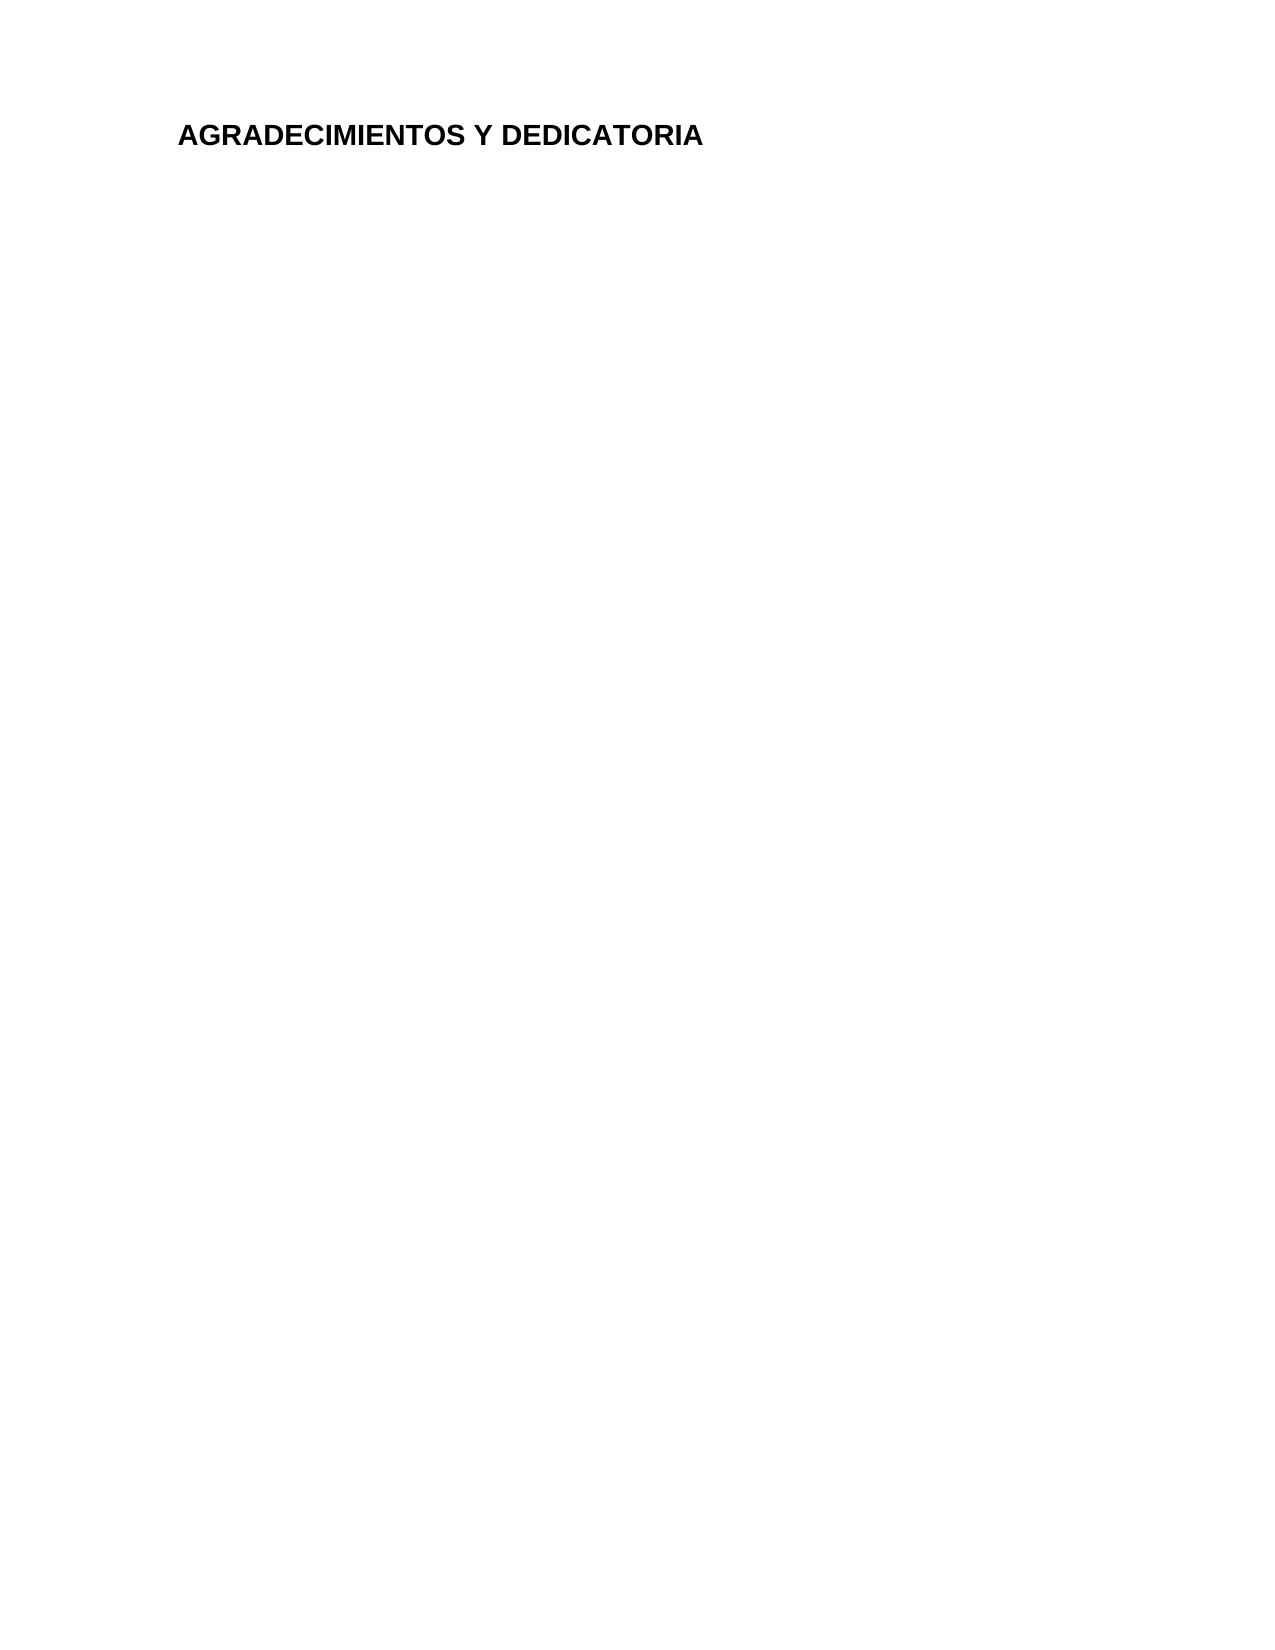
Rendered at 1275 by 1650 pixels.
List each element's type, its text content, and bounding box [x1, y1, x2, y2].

text AGRADECIMIENTOS Y DEDICATORIA [177, 118, 1157, 152]
